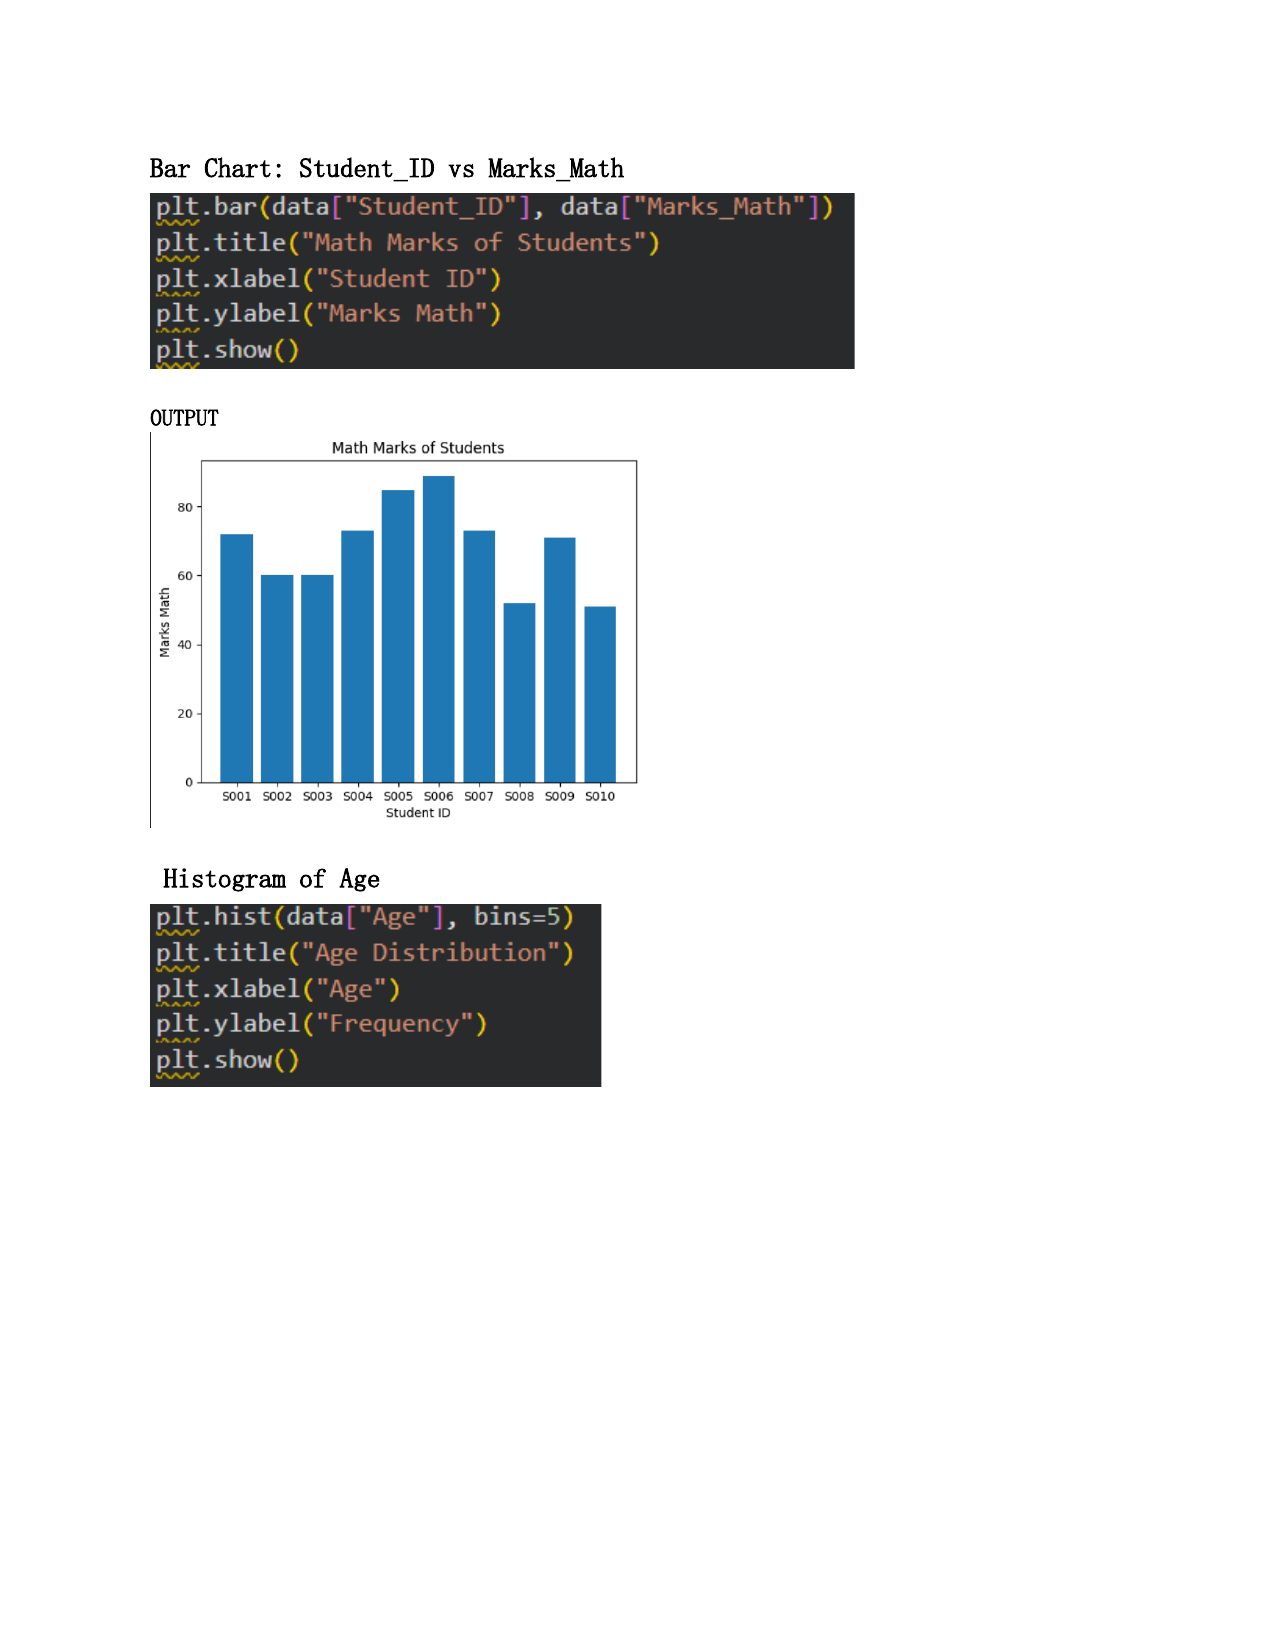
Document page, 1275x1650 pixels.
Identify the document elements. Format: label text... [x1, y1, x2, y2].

picture [150, 193, 855, 369]
picture [150, 904, 602, 1087]
picture [150, 432, 640, 828]
subtitle Bar Chart: Student_ID vs Marks_Math [150, 150, 1125, 181]
subtitle Histogram of Age [150, 860, 1125, 891]
